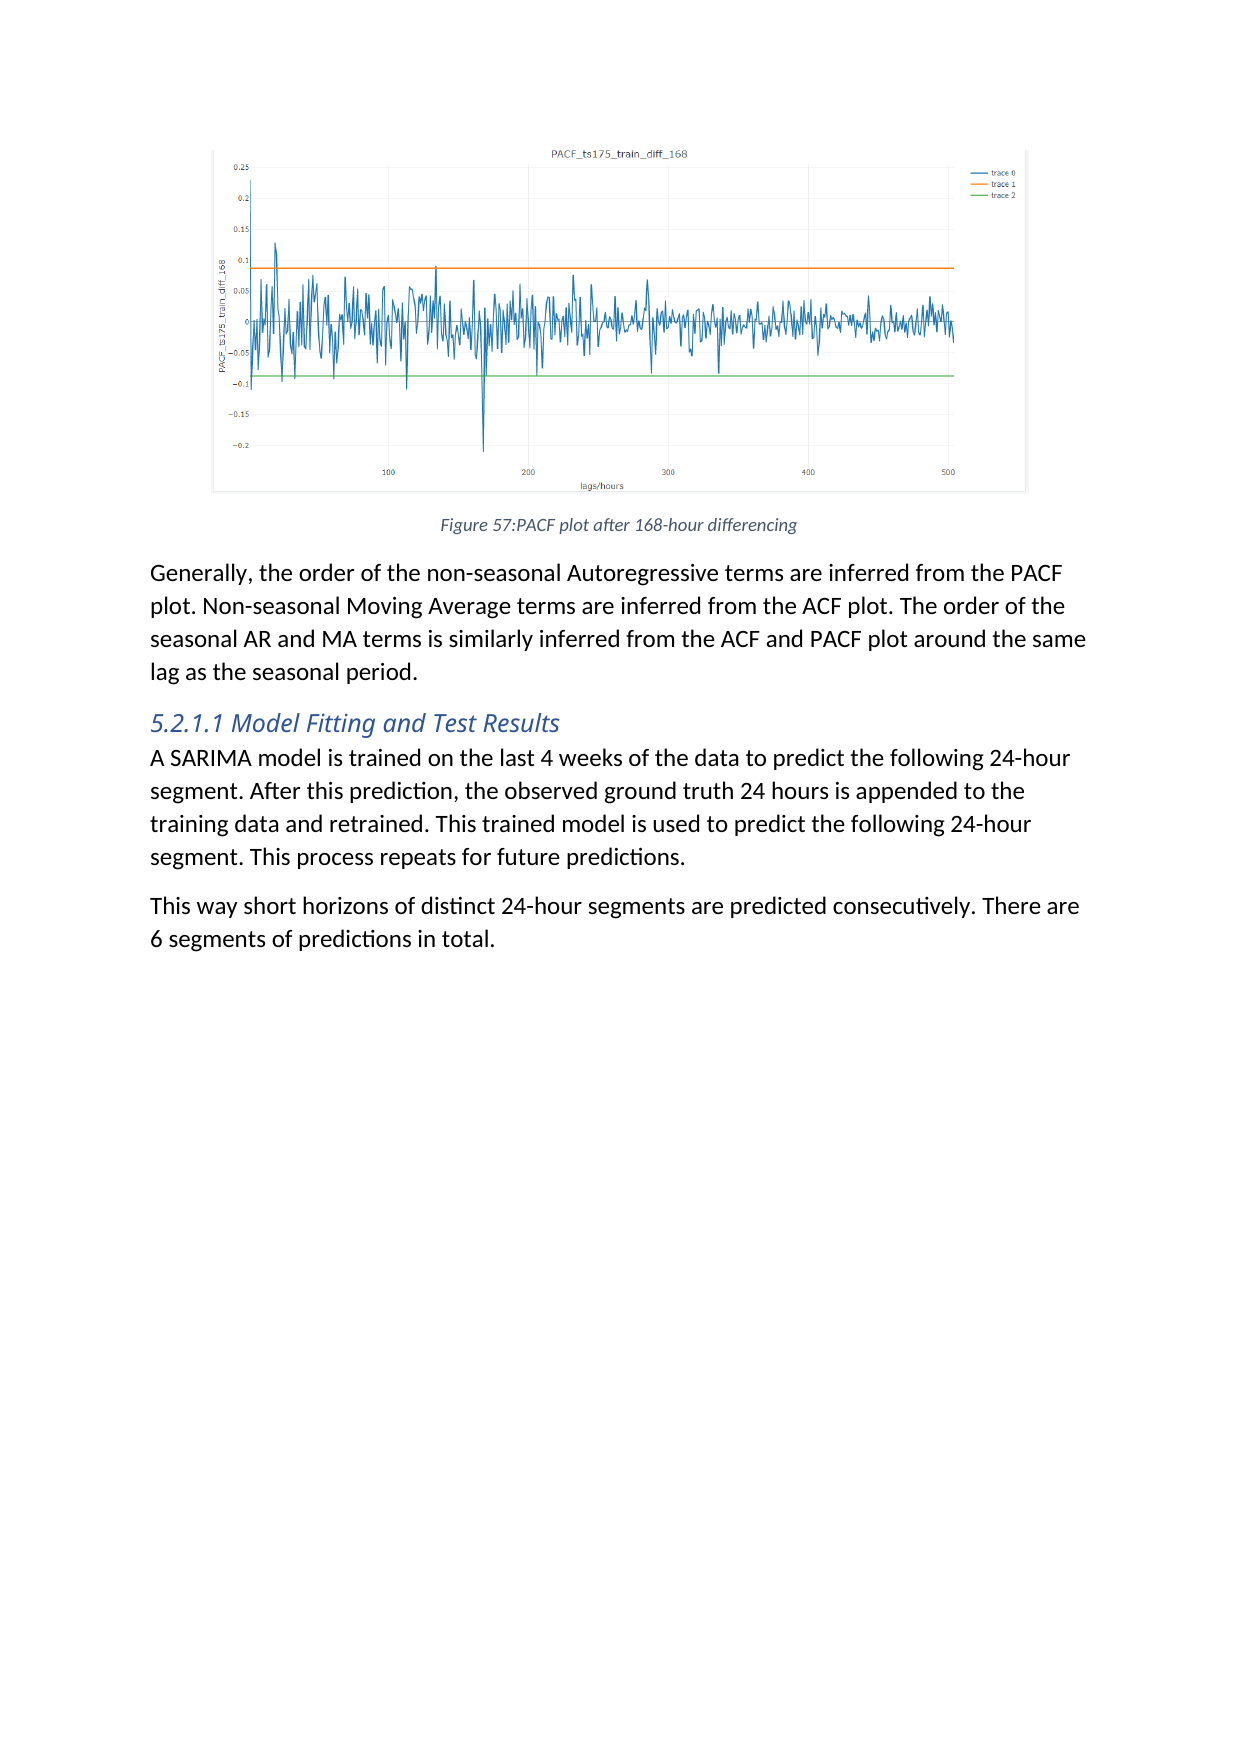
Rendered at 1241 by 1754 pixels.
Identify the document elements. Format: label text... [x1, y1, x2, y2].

subtitle 5.2.1.1 Model Fitting and Test Results [150, 705, 1090, 739]
picture [211, 150, 1030, 494]
text Generally, the order of the non-seasonal Autoregressive terms are inferred from the PACF plot. Non-seasonal Moving Average terms are inferred from the ACF plot. The order of the seasonal AR and MA terms is similarly inferred from the ACF and PACF plot around the same lag as the seasonal period. [150, 557, 1090, 686]
text This way short horizons of distinct 24-hour segments are predicted consecutively. There are 6 segments of predictions in total. [150, 890, 1090, 954]
text A SARIMA model is trained on the last 4 weeks of the data to predict the following 24-hour segment. After this prediction, the observed ground truth 24 hours is appended to the training data and retrained. This trained model is used to predict the following 24-hour segment. This process repeats for future predictions. [150, 742, 1090, 871]
